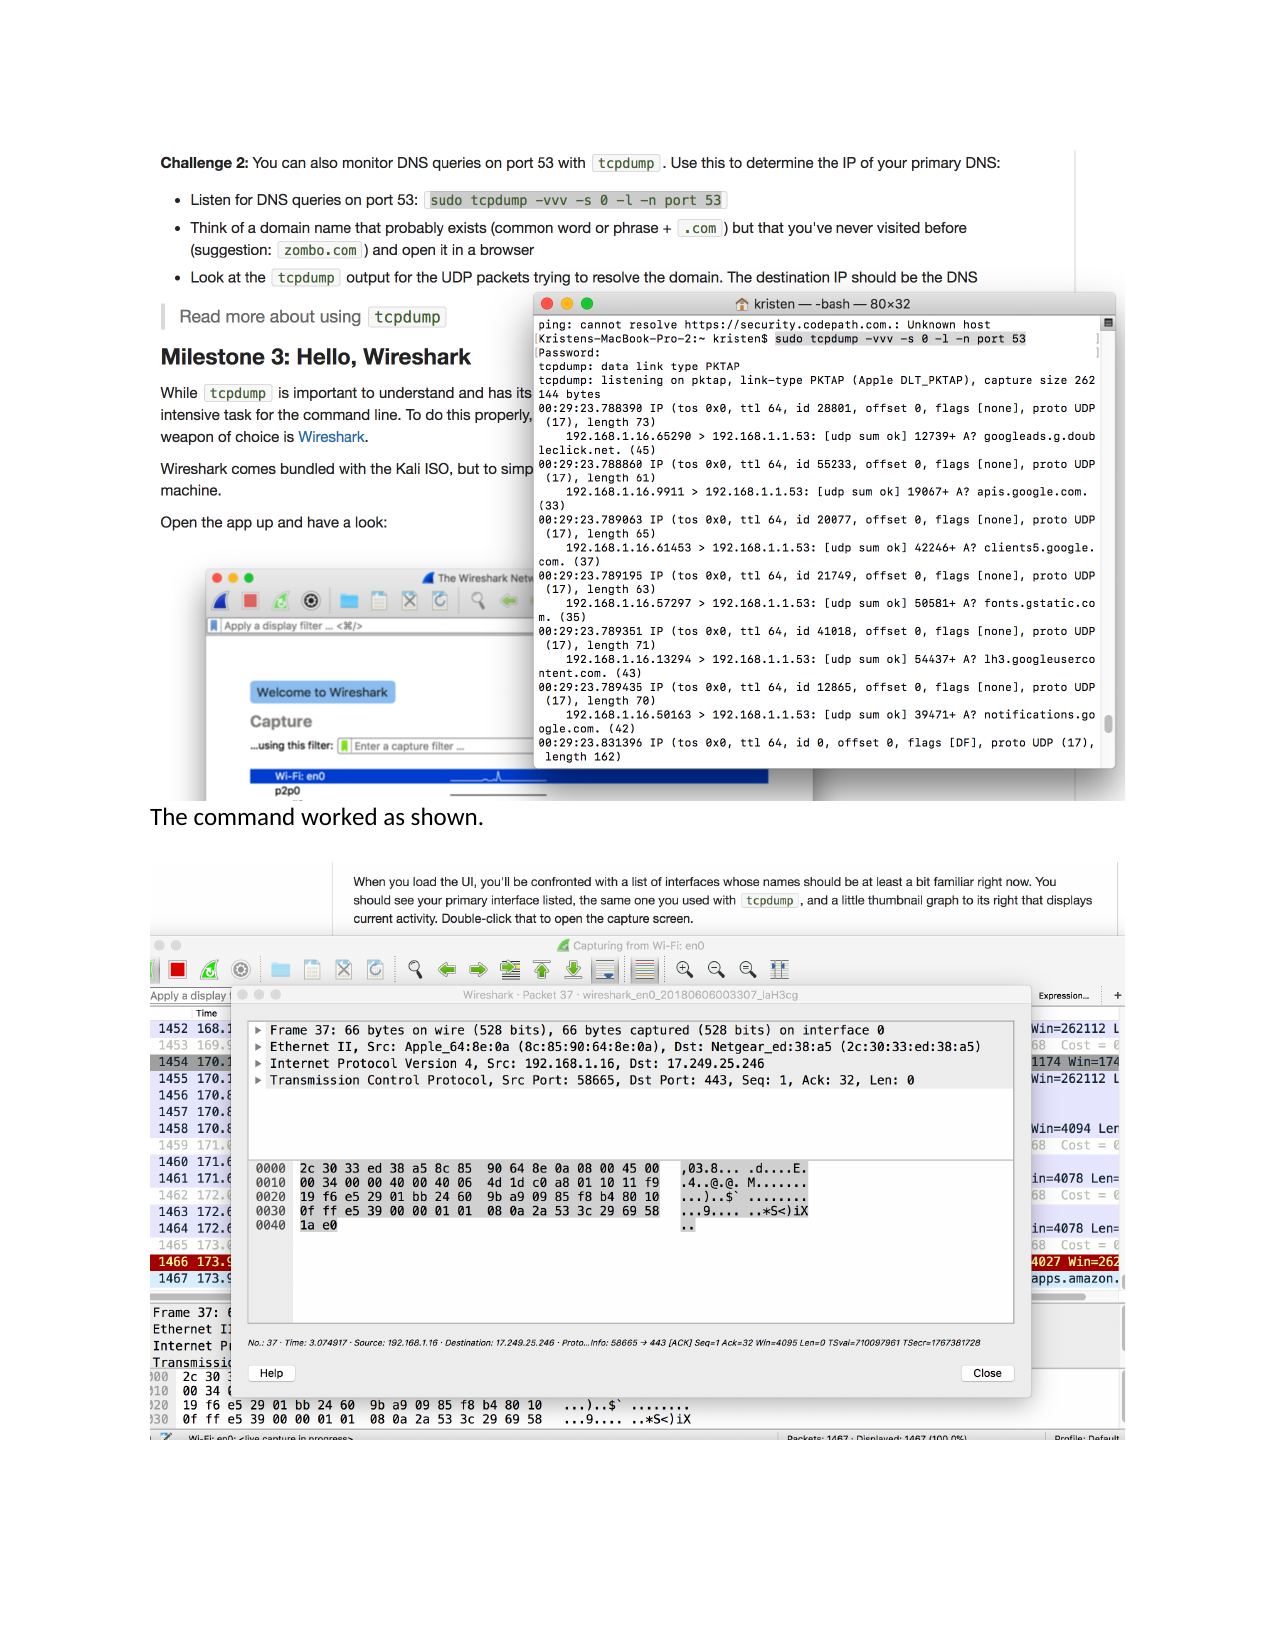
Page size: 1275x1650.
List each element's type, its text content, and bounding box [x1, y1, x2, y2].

picture [150, 862, 1125, 1440]
text The command worked as shown. [150, 801, 1125, 832]
picture [150, 150, 1125, 801]
